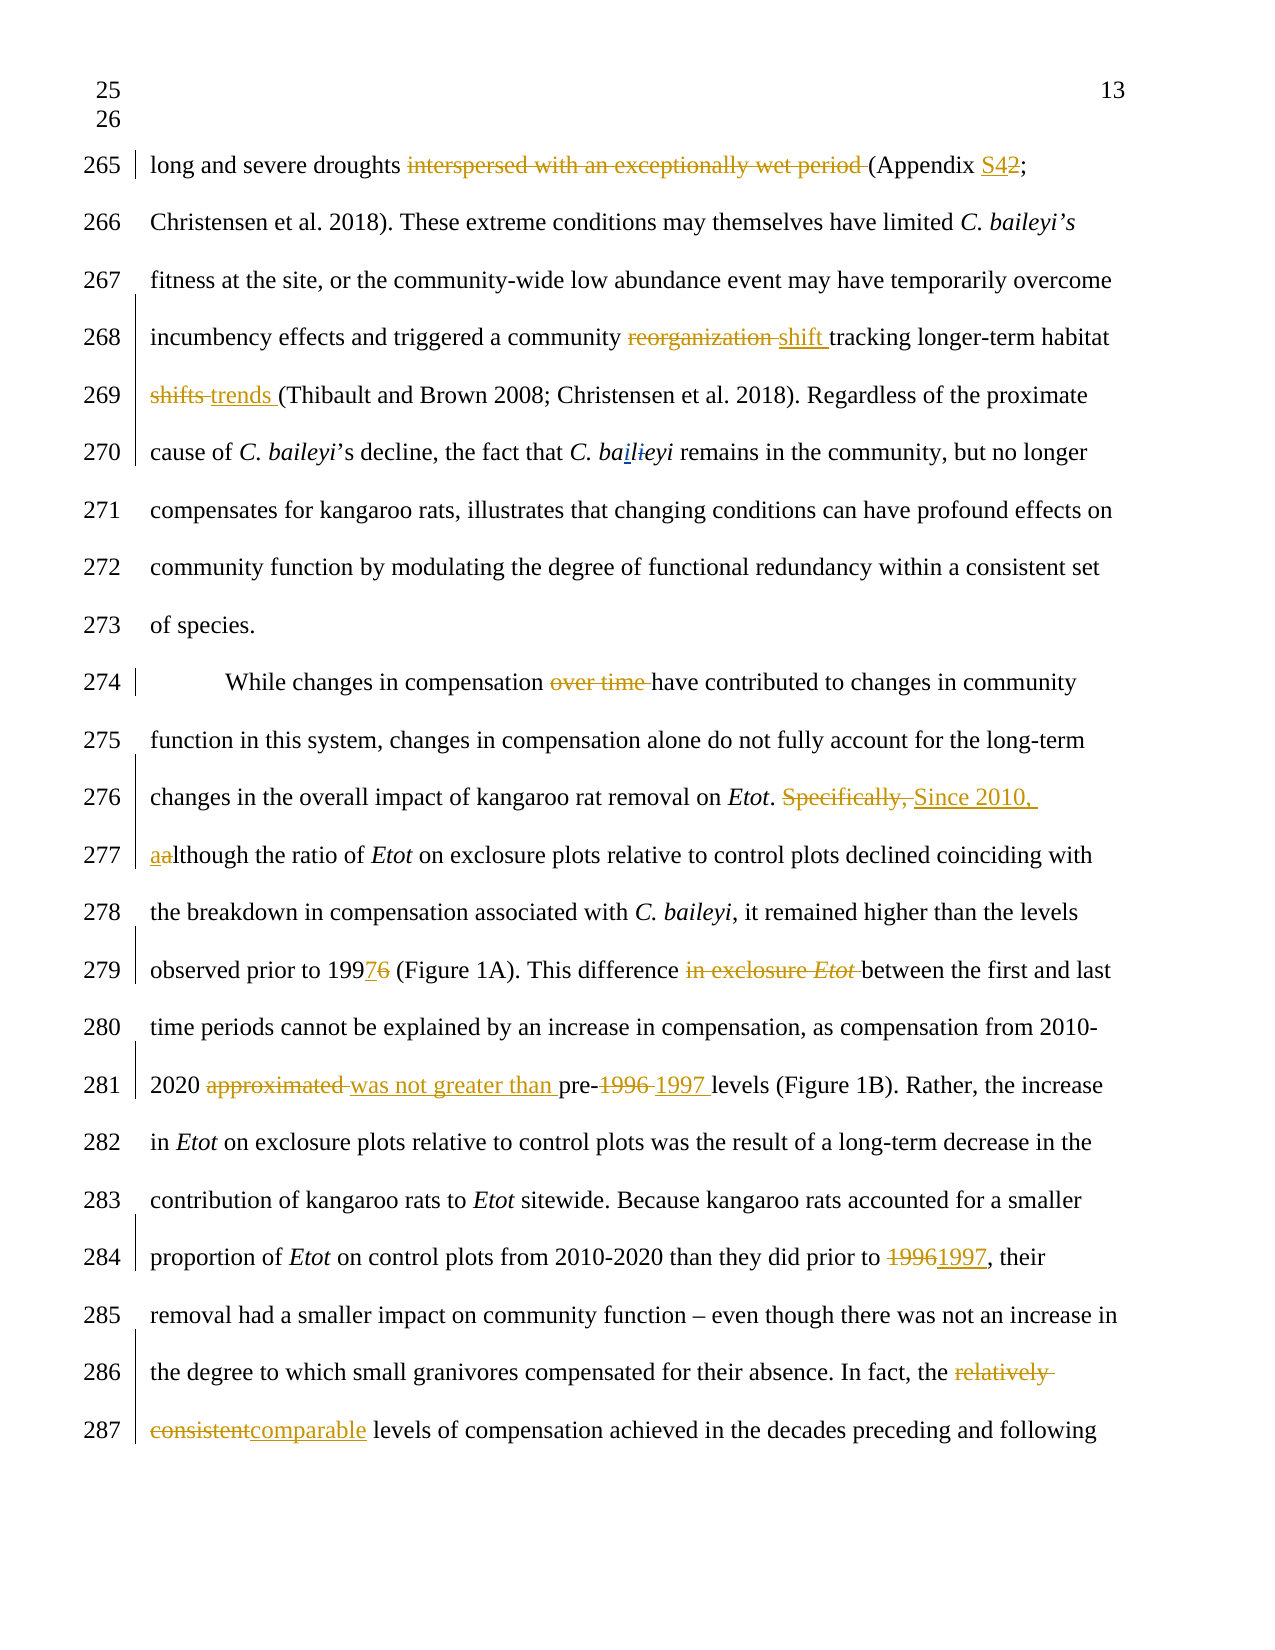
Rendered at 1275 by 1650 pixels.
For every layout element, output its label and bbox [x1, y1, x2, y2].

text [150, 667, 1125, 1444]
text [150, 150, 1125, 639]
